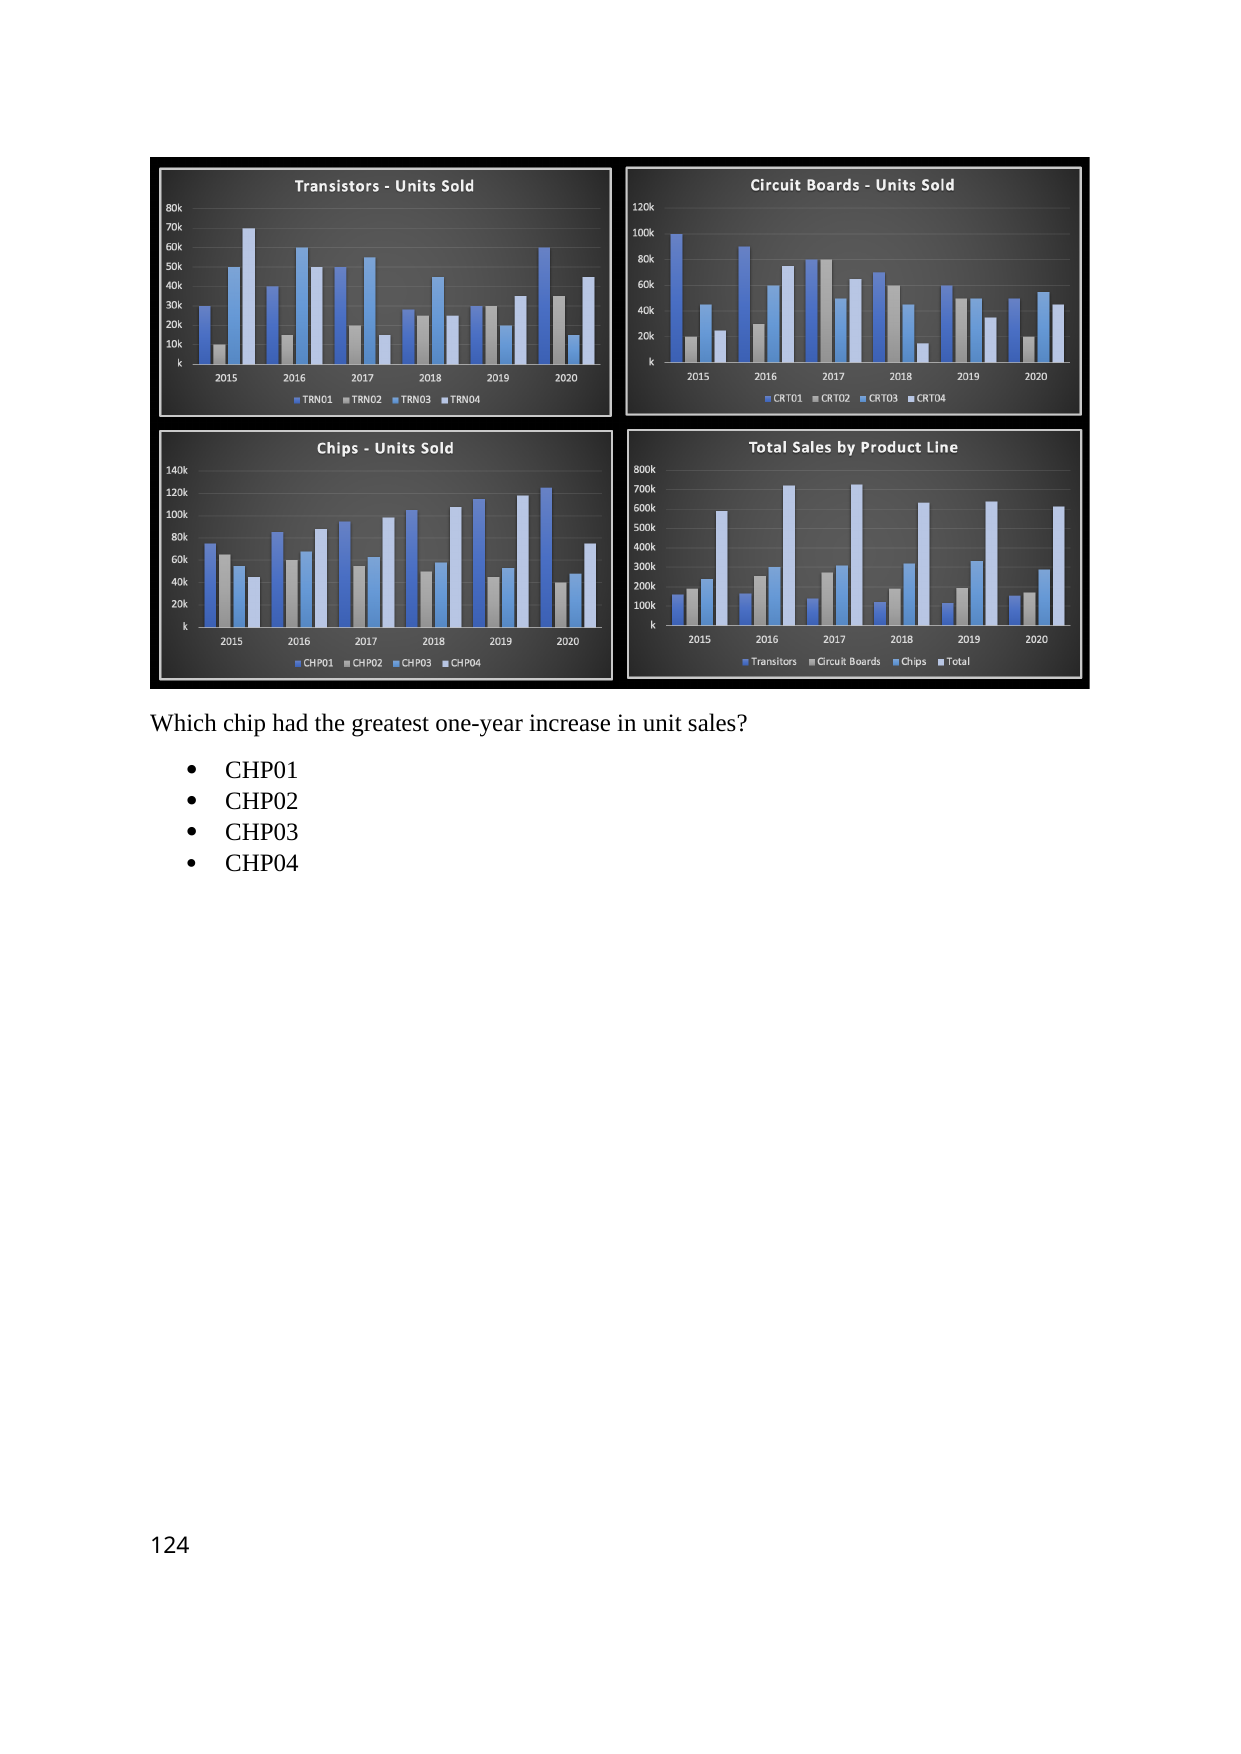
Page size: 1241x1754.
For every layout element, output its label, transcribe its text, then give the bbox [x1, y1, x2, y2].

picture [150, 157, 1090, 689]
text Which chip had the greatest one-year increase in unit sales? [150, 708, 1090, 736]
list CHP02 [187, 786, 1090, 815]
list CHP03 [187, 817, 1090, 846]
list CHP04 [187, 848, 1090, 877]
list CHP01 [187, 755, 1090, 784]
